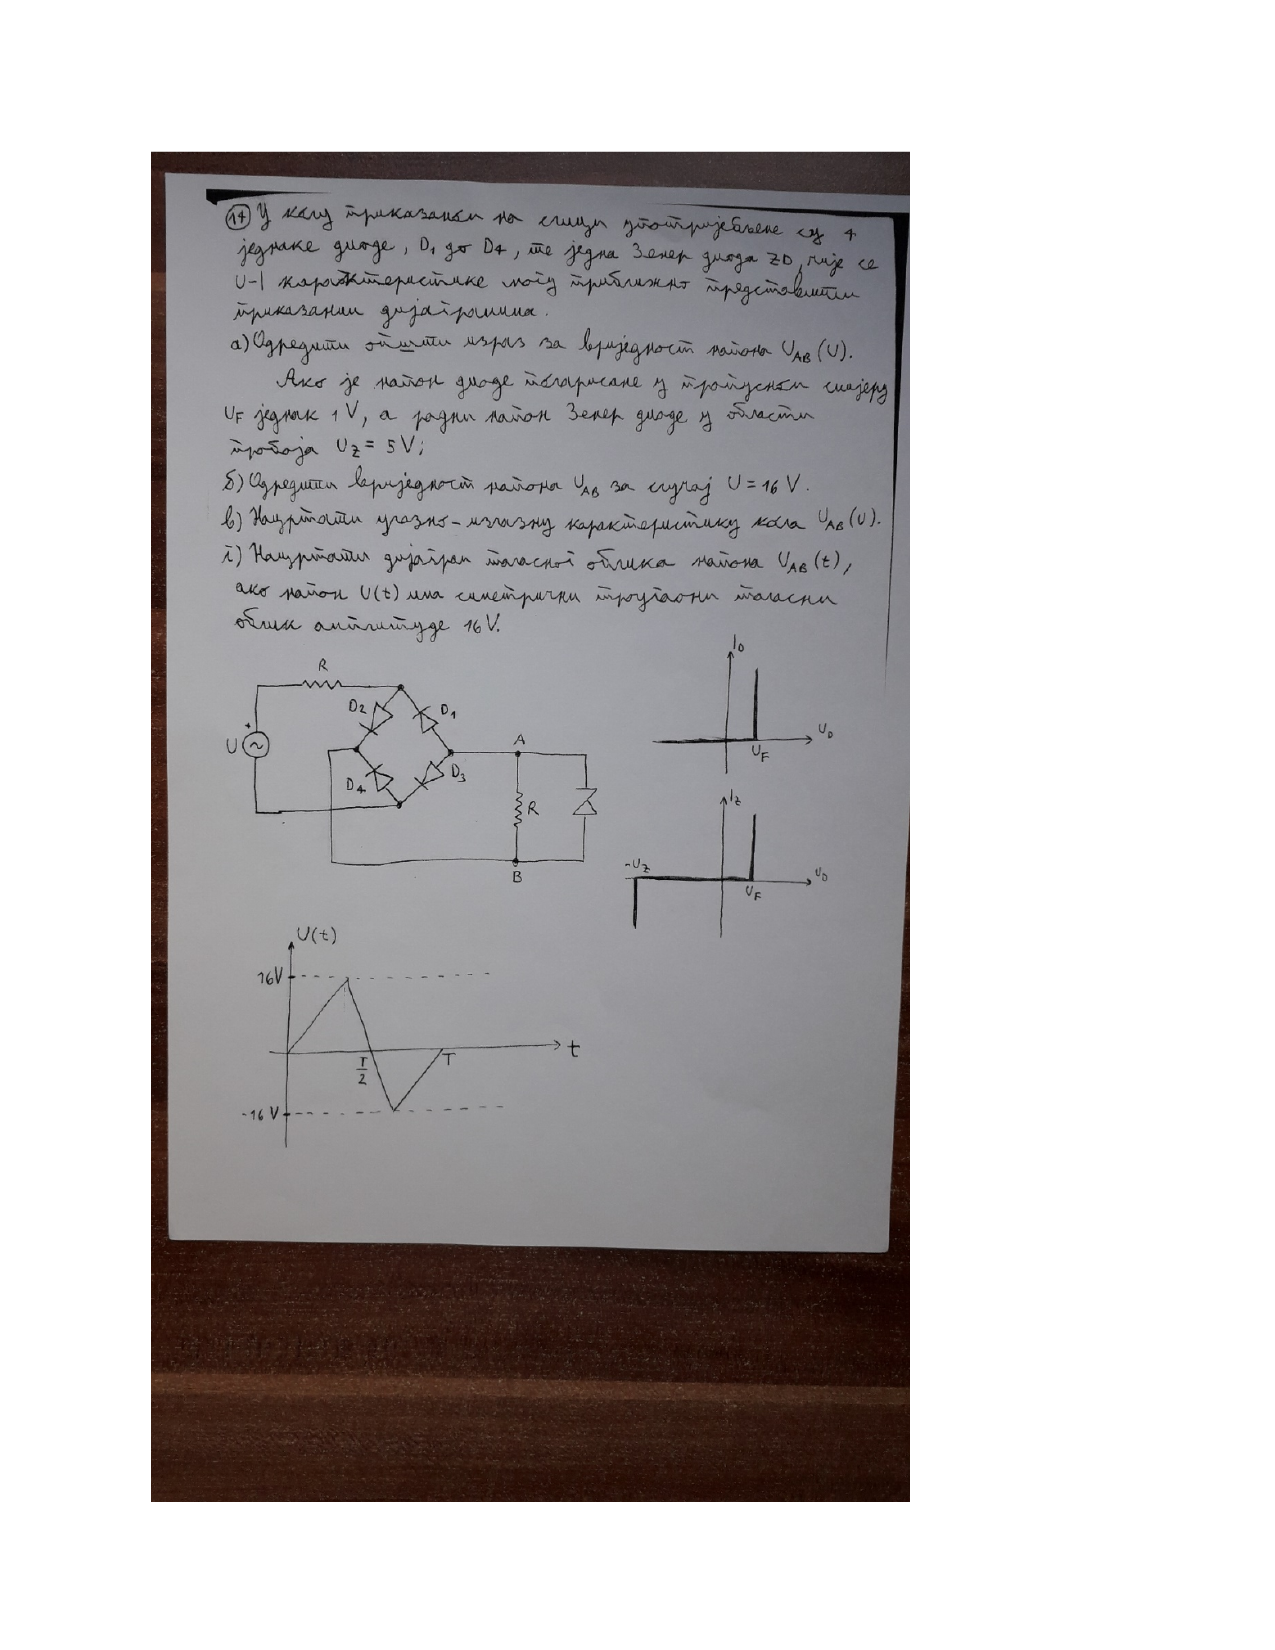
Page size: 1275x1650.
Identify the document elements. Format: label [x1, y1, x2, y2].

picture [151, 153, 910, 1502]
